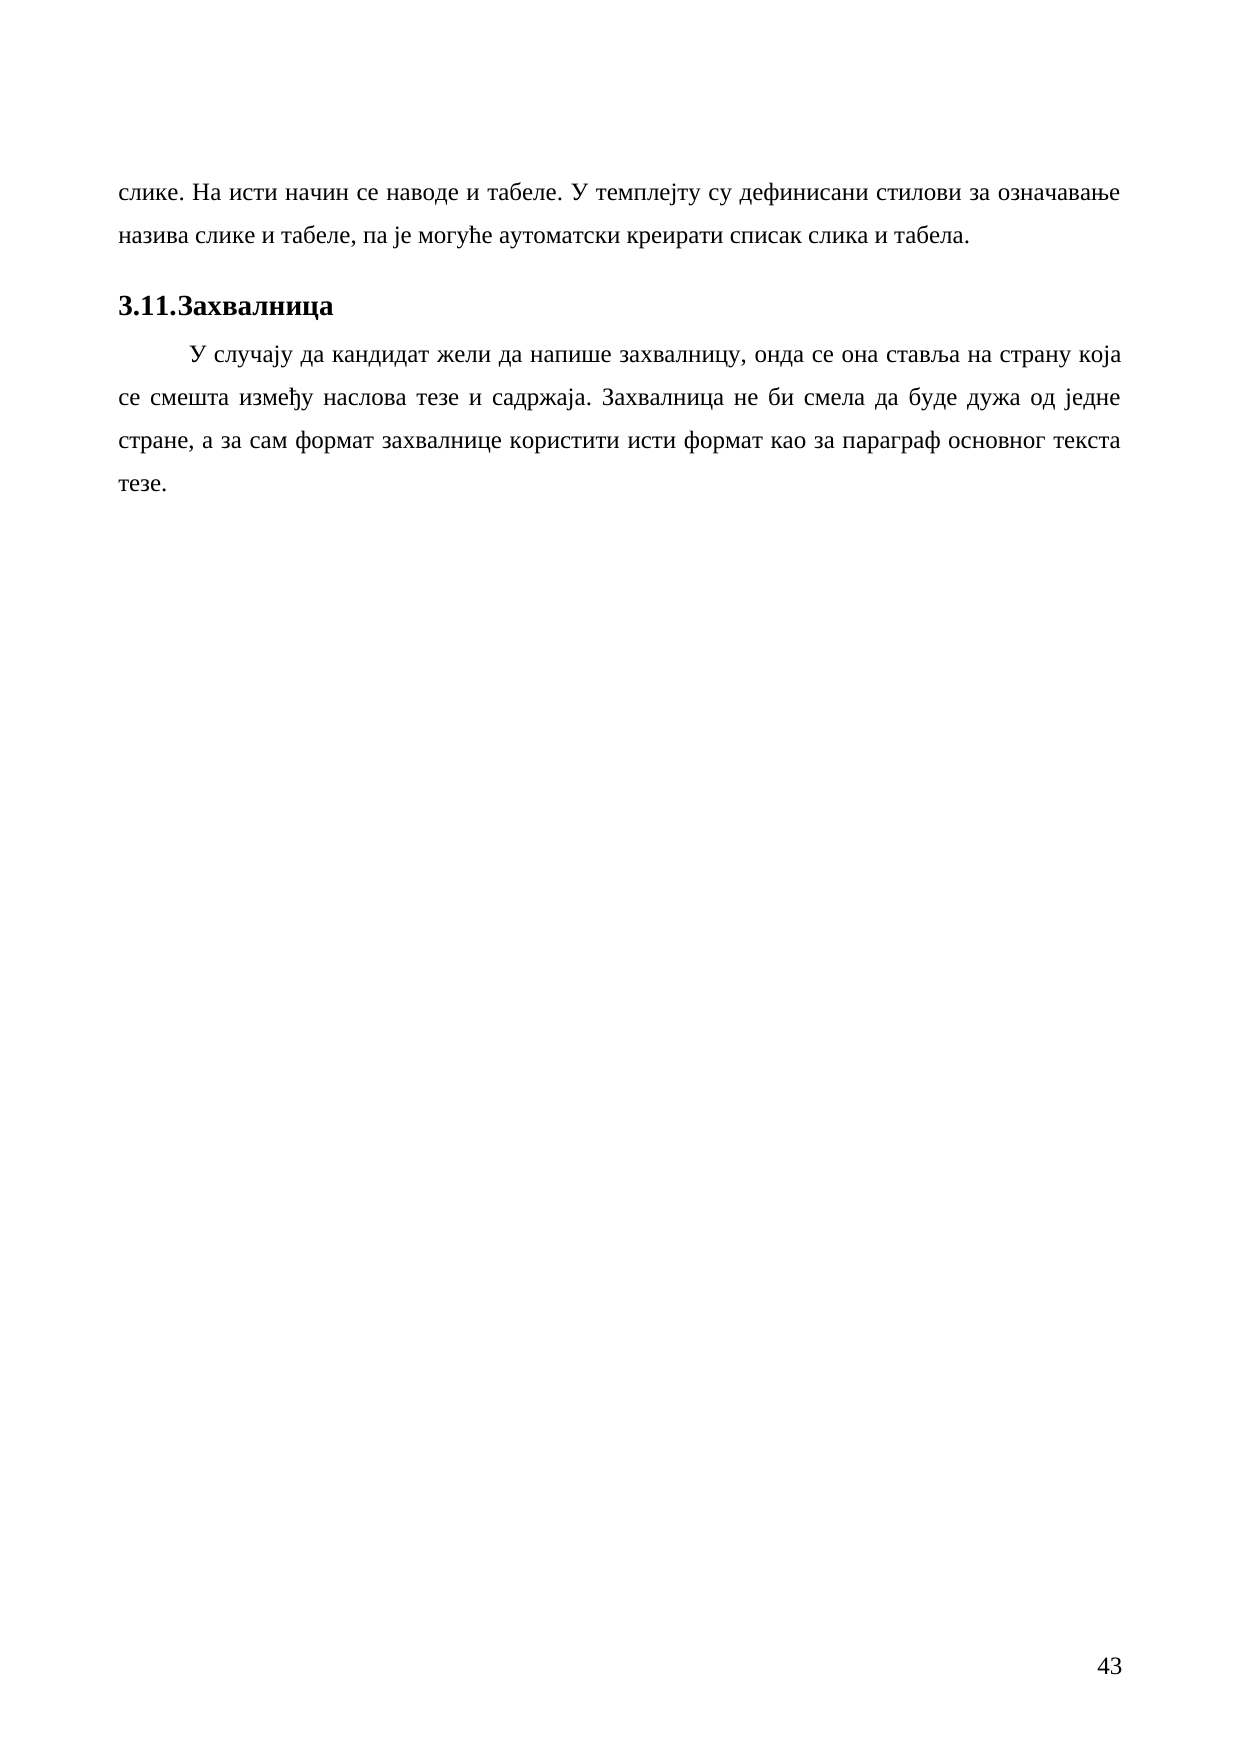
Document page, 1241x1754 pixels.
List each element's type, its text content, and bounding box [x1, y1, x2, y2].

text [118, 177, 1122, 249]
text Захвалница [118, 288, 1122, 322]
text У случају да кандидат жели да напише захвалницу, онда се она ставља на страну која се смешта између наслова тезе и садржаја. Захвалница не би смела да буде дужа од једне стране, а за сам формат захвалнице користити исти формат као за параграф основног текста тезе. [118, 339, 1122, 497]
